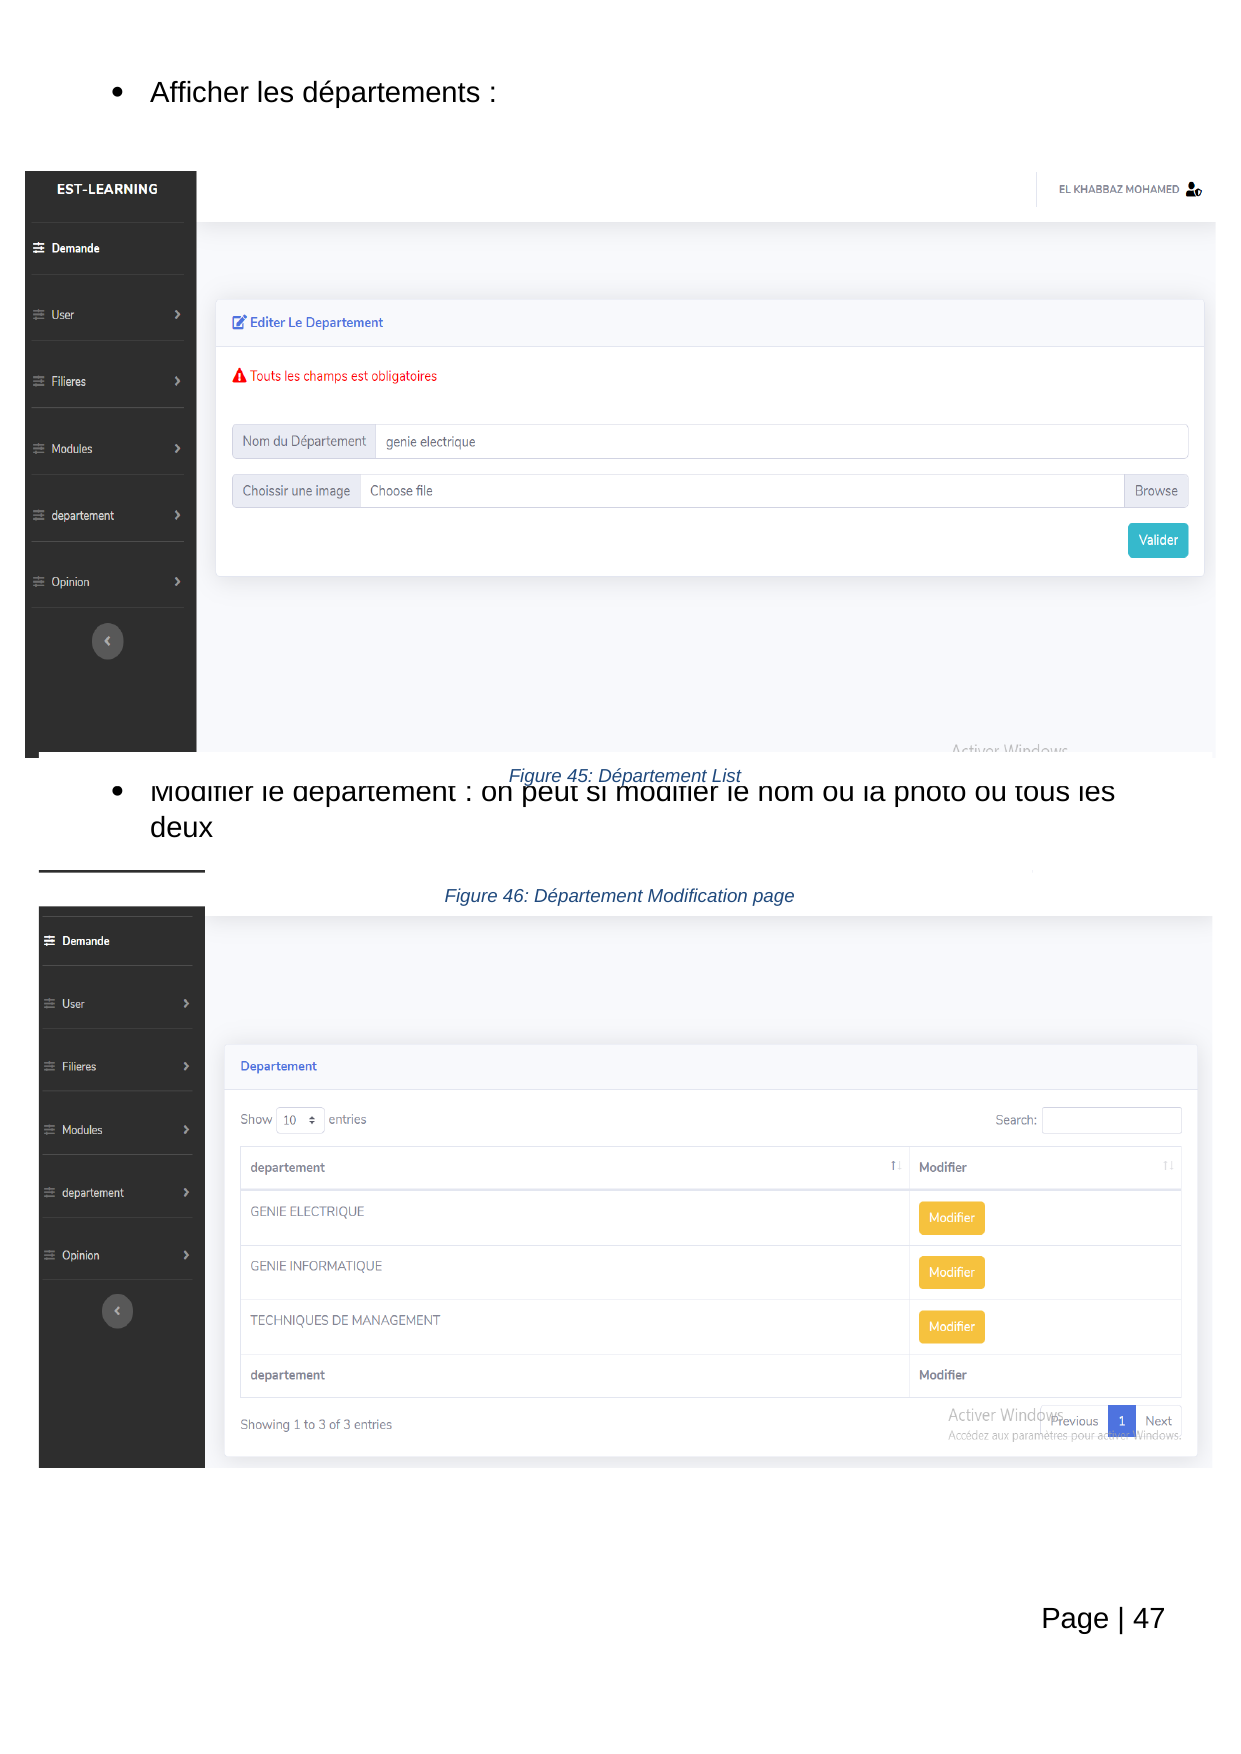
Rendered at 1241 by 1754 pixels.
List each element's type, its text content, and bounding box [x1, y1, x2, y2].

picture [25, 171, 1216, 758]
list Modifier le département : on peut si modifier le nom ou la photo ou tous les deux [112, 787, 1165, 844]
picture [38, 907, 1213, 1468]
list Afficher les départements : [112, 75, 1165, 109]
